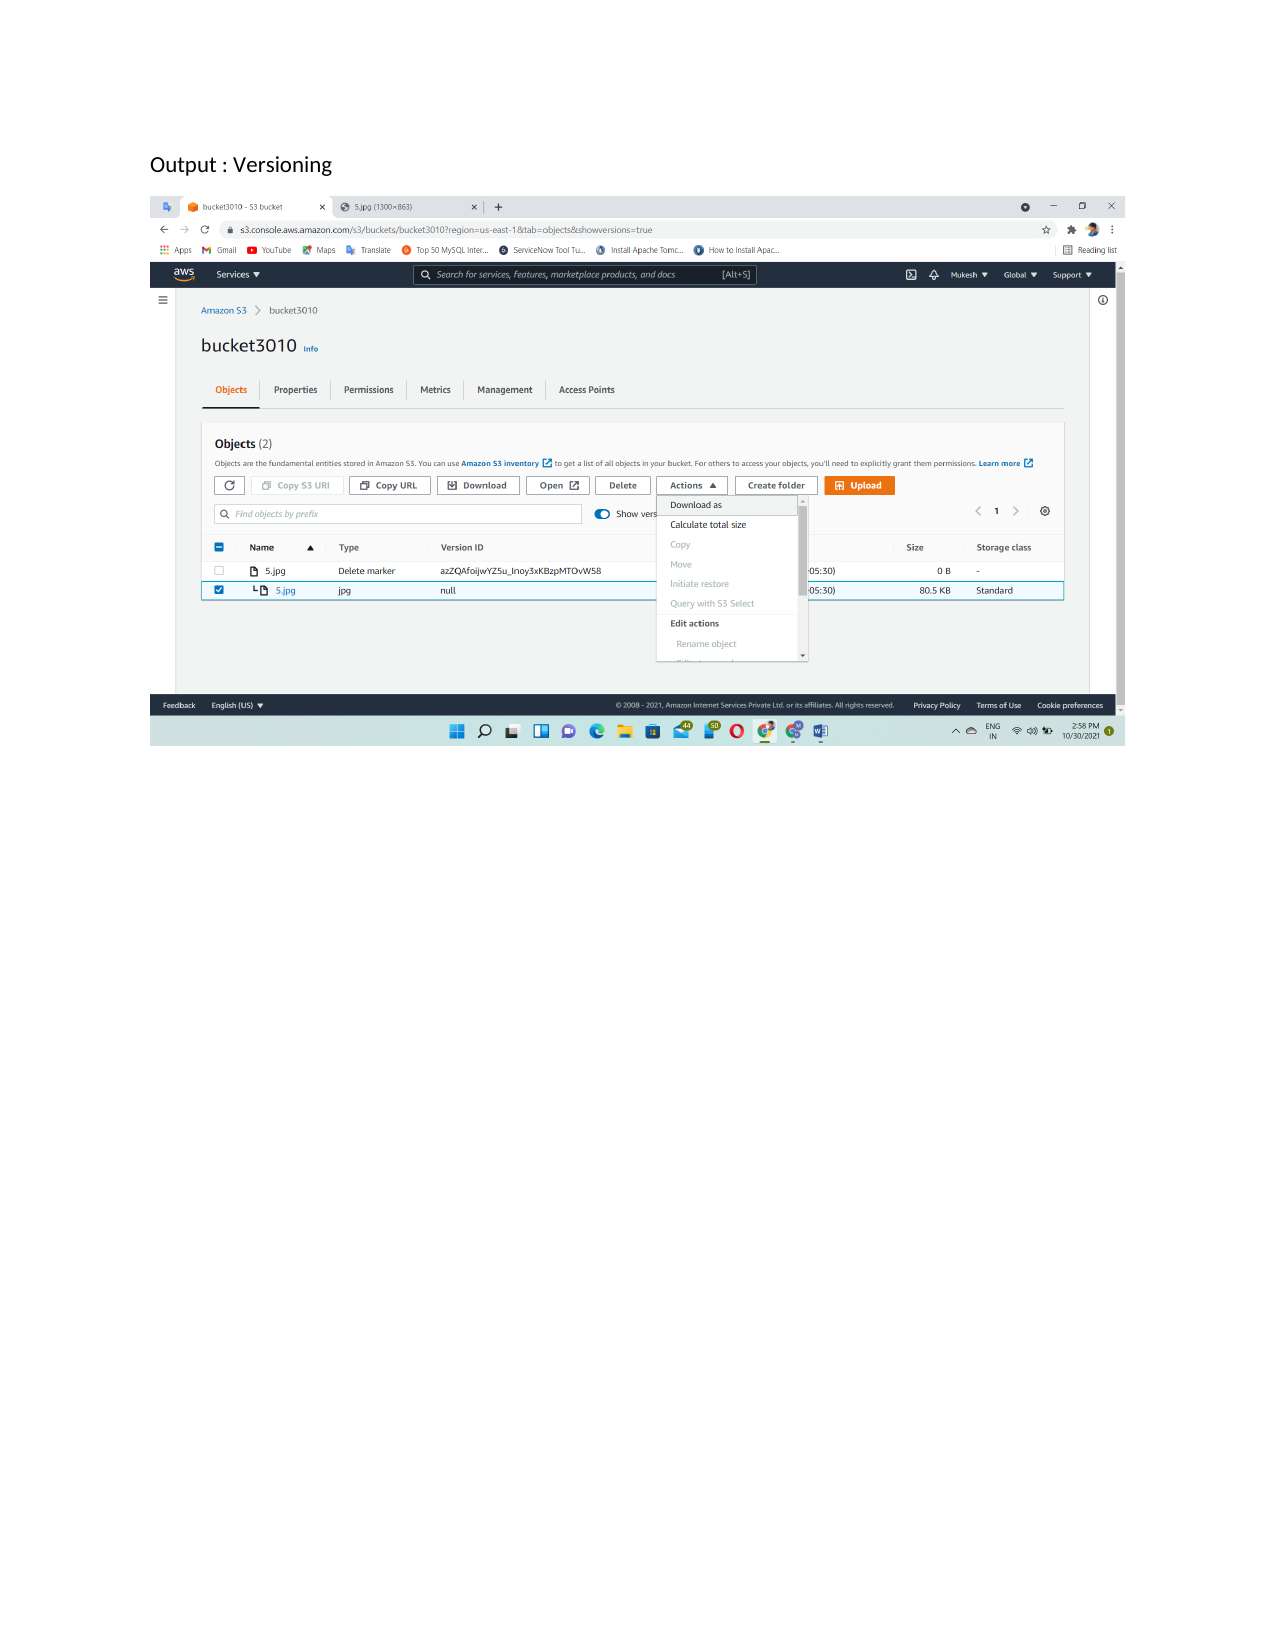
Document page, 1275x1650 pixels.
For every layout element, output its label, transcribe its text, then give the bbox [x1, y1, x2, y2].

picture [150, 196, 1125, 746]
text Output : Versioning [150, 150, 1125, 178]
